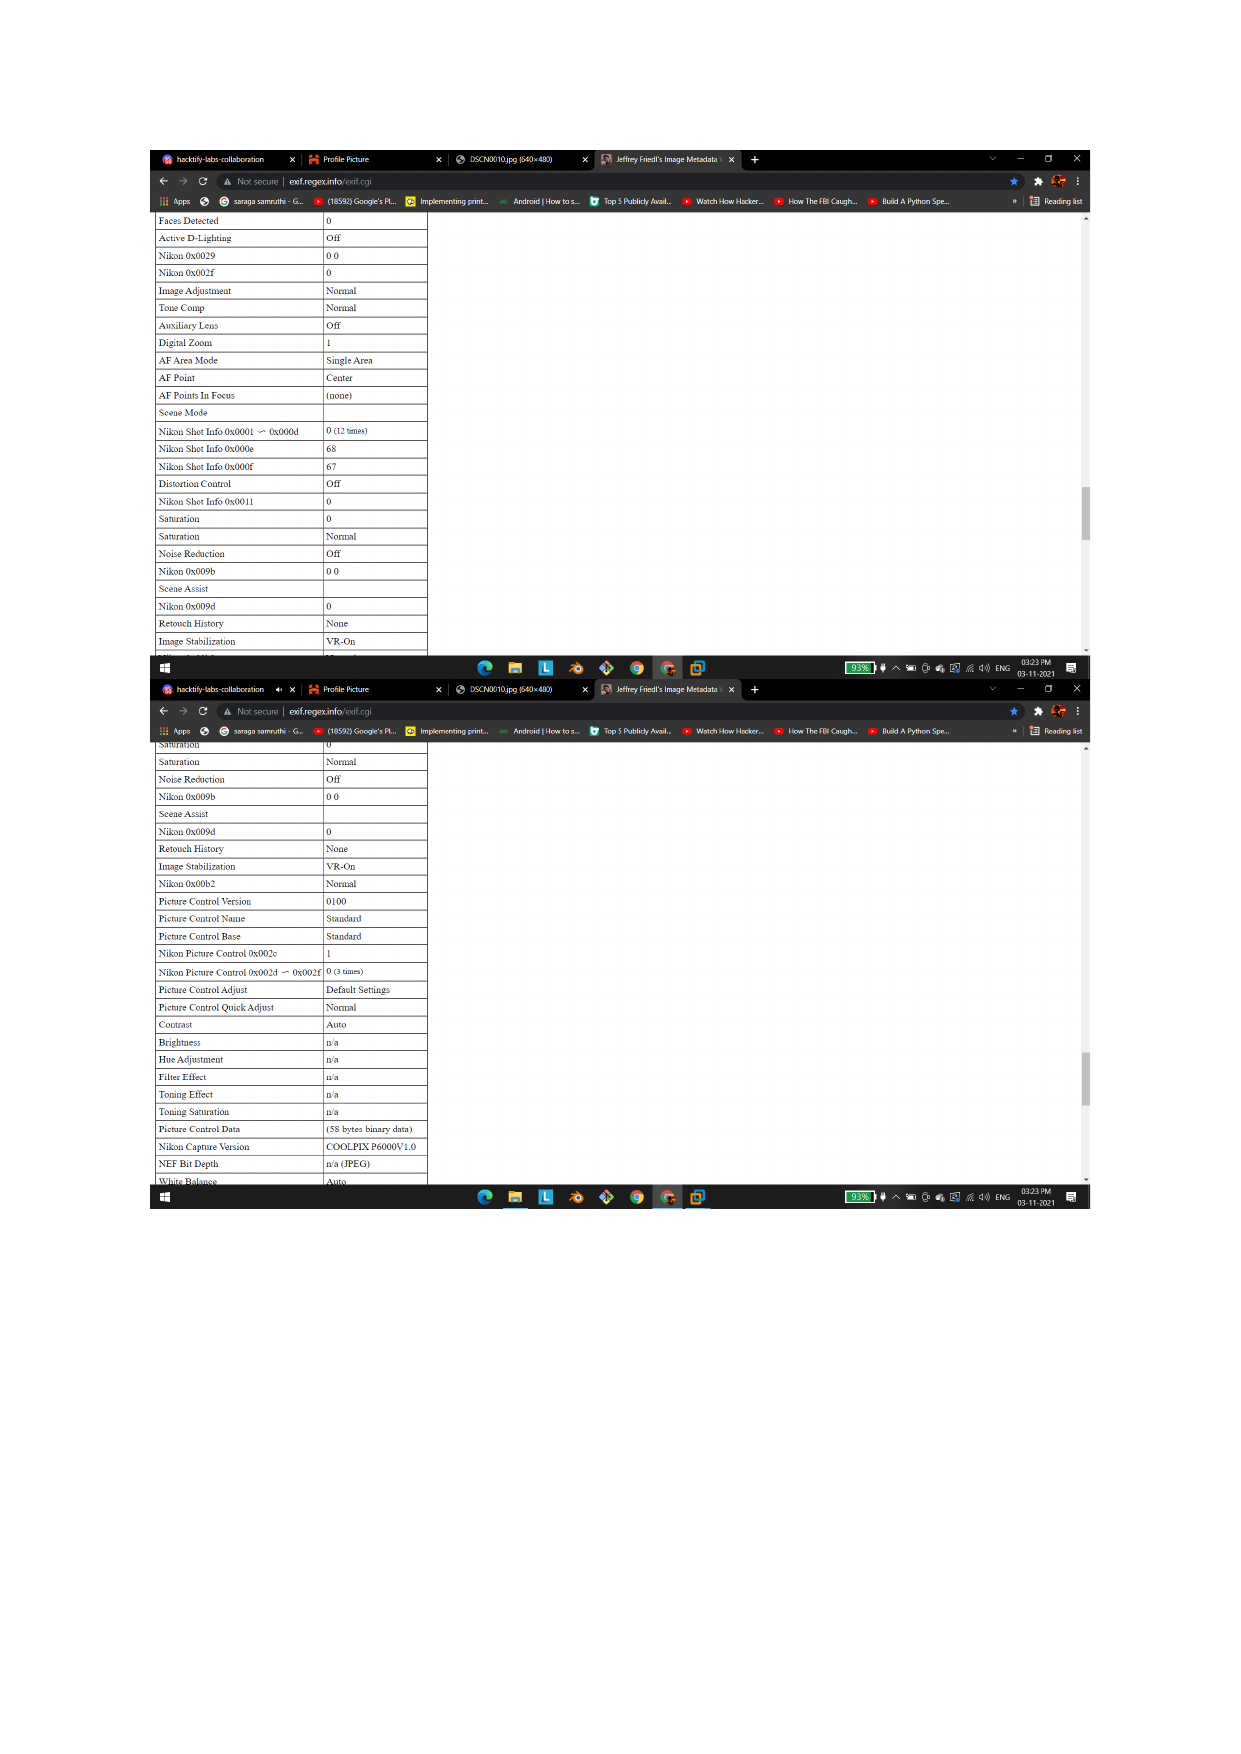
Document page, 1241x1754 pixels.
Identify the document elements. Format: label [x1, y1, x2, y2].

picture [150, 150, 1091, 1209]
